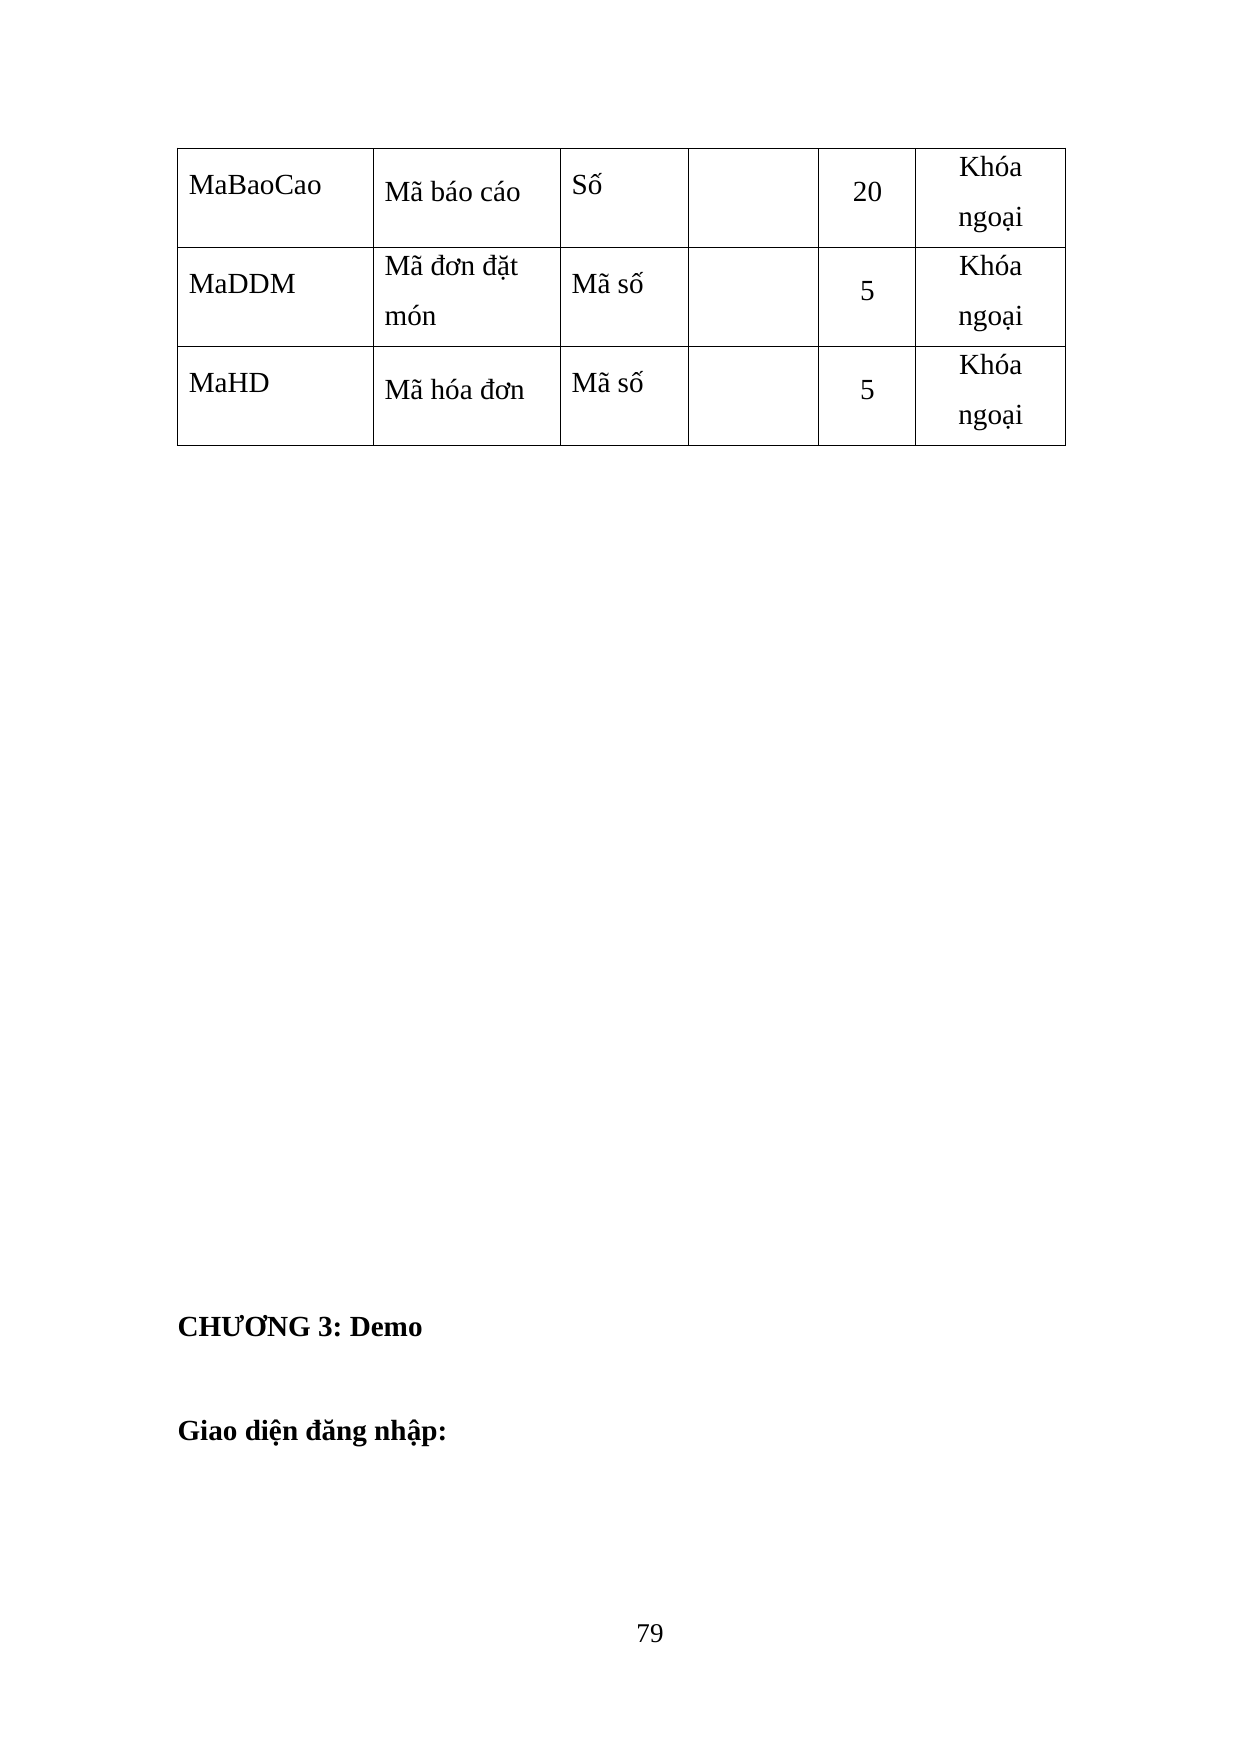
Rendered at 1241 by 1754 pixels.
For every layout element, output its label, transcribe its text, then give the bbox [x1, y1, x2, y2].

table_cell 5 [819, 347, 915, 445]
table_cell MaBaoCao [178, 149, 373, 247]
table_cell Khóa ngoại [916, 347, 1065, 445]
table_cell Mã báo cáo [374, 149, 560, 247]
table_cell 20 [819, 149, 915, 247]
table_cell [689, 149, 818, 247]
text Giao diện đăng nhập: [177, 1413, 1122, 1447]
table_cell [689, 347, 818, 445]
table_cell Mã số [561, 347, 688, 445]
table_cell Mã đơn đặt món [374, 248, 560, 346]
table_cell [689, 248, 818, 346]
table_cell Mã hóa đơn [374, 347, 560, 445]
table_cell MaHD [178, 347, 373, 445]
subtitle Demo [177, 1309, 1122, 1342]
table_cell 5 [819, 248, 915, 346]
table_cell Số [561, 149, 688, 247]
table_cell MaDDM [178, 248, 373, 346]
table_cell Khóa ngoại [916, 149, 1065, 247]
table_cell Mã số [561, 248, 688, 346]
table_cell Khóa ngoại [916, 248, 1065, 346]
